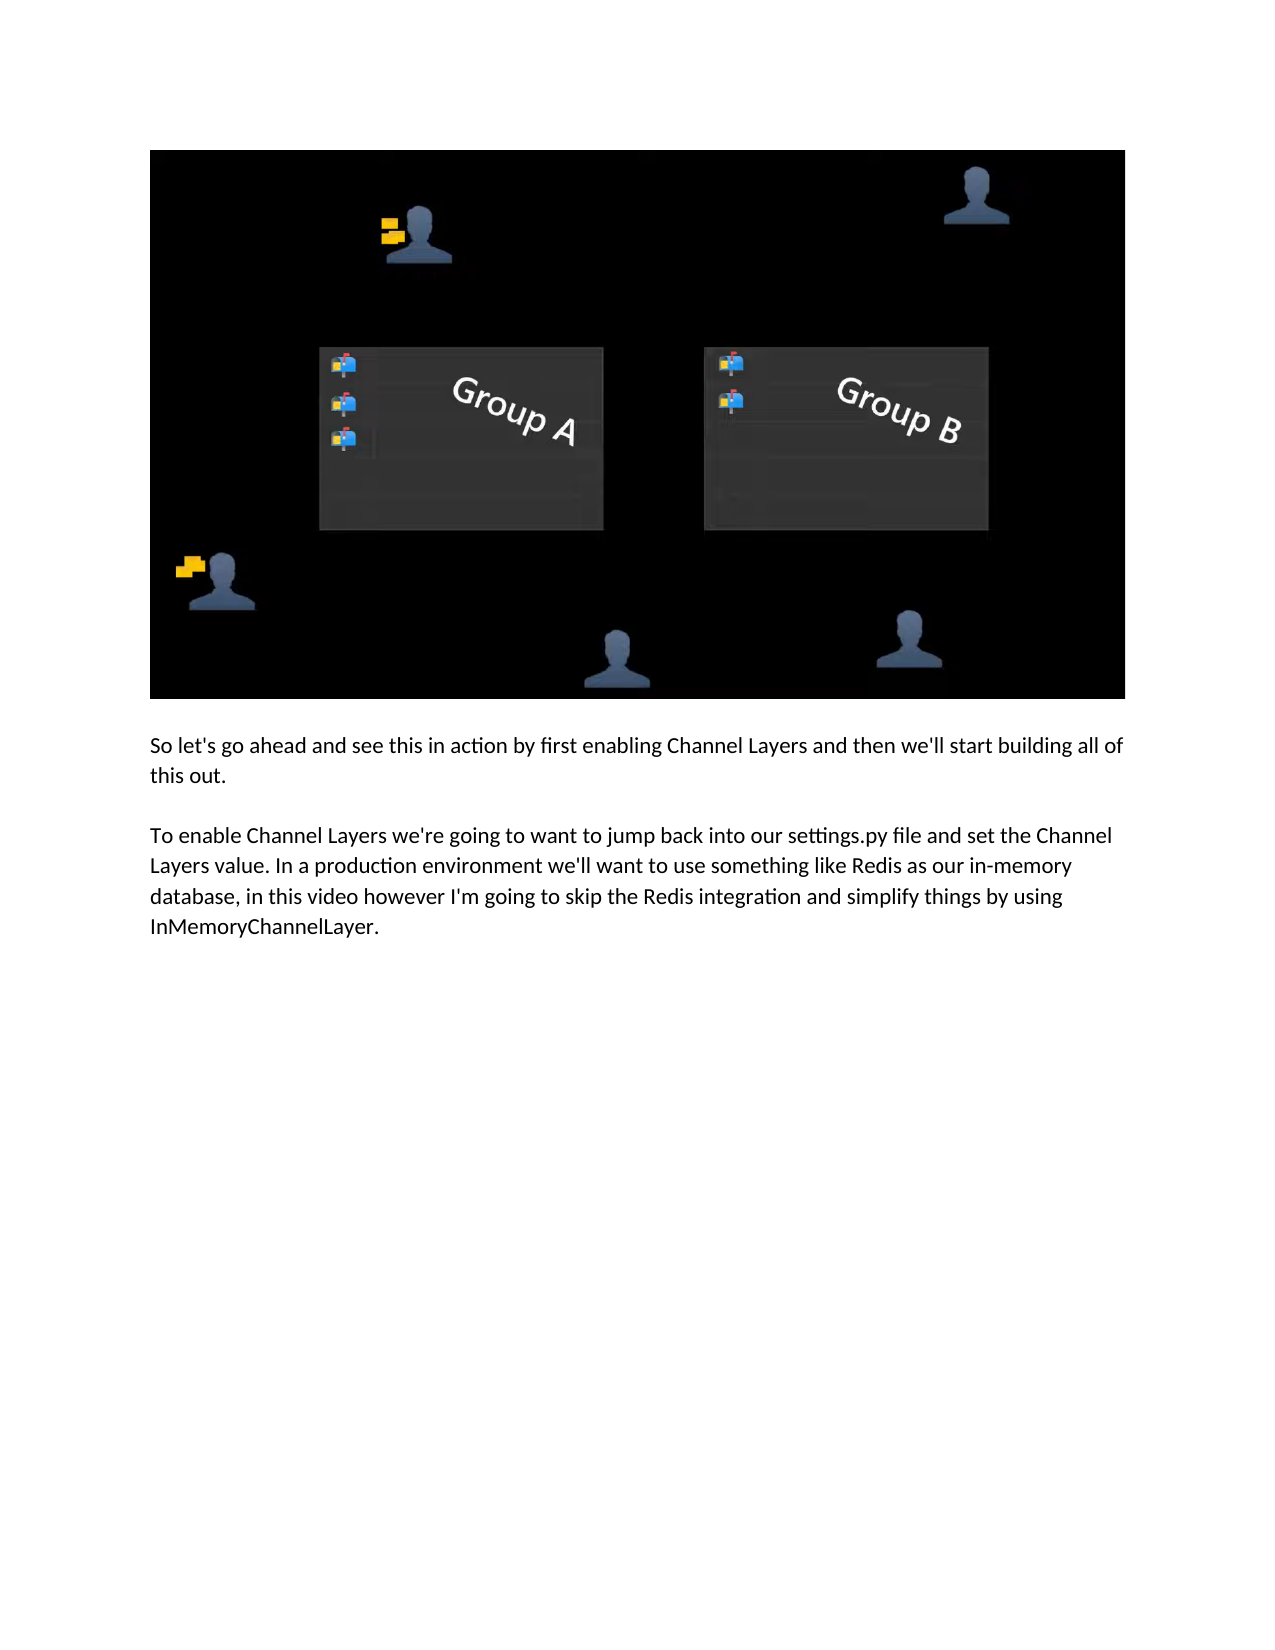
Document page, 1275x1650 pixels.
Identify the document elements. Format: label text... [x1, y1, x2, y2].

picture [150, 150, 1125, 699]
text To enable Channel Layers we're going to want to jump back into our settings.py file and set the Channel Layers value. In a production environment we'll want to use something like Redis as our in-memory database, in this video however I'm going to skip the Redis integration and simplify things by using InMemoryChannelLayer. [150, 821, 1125, 940]
text So let's go ahead and see this in action by first enabling Channel Layers and then we'll start building all of this out. [150, 731, 1125, 789]
